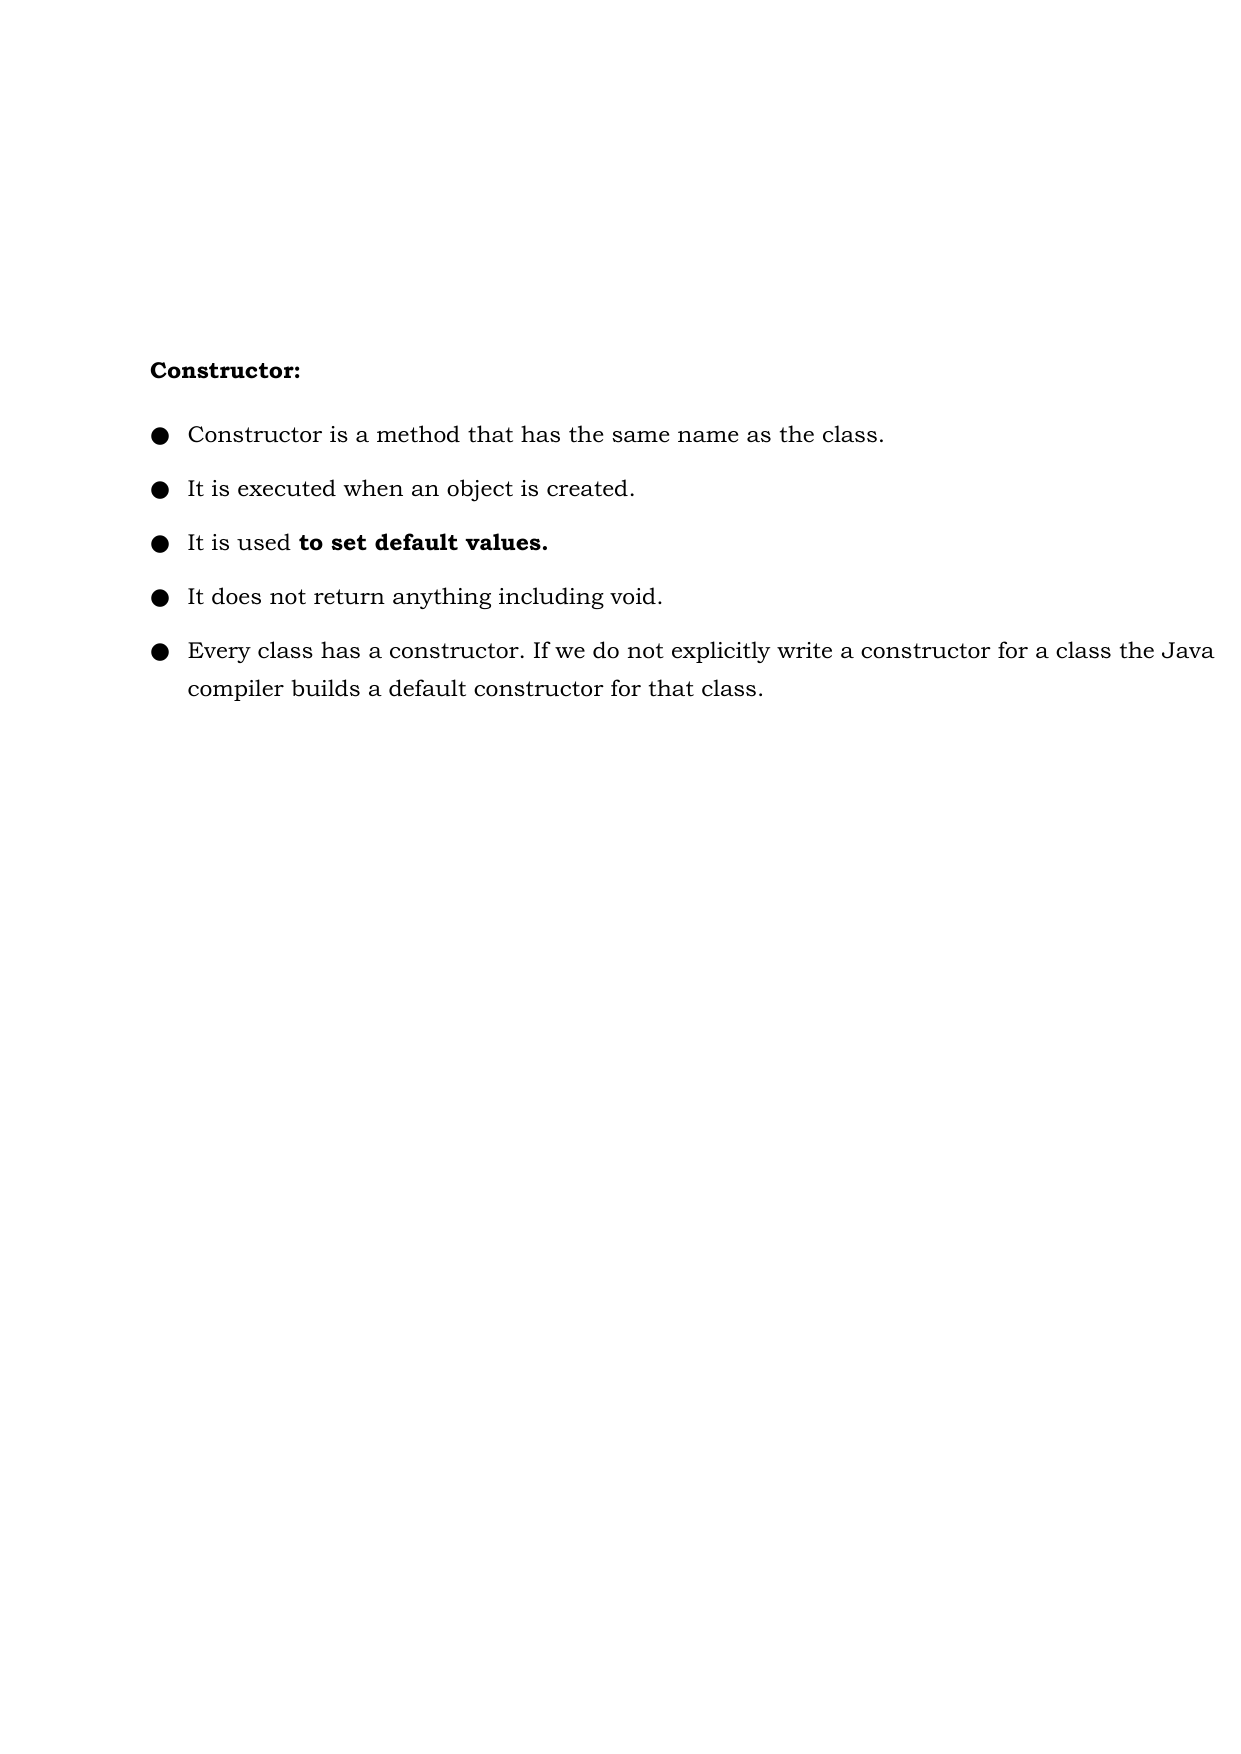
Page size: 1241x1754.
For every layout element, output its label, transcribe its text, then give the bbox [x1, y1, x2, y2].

list It is used to set default values. [150, 516, 1237, 563]
list It does not return anything including void. [150, 570, 1237, 617]
text Constructor: [150, 357, 1237, 383]
list Every class has a constructor. If we do not explicitly write a constructor for a class the Java compiler builds a default constructor for that class. [150, 624, 1237, 702]
list Constructor is a method that has the same name as the class. [150, 408, 1237, 455]
list It is executed when an object is created. [150, 462, 1237, 509]
